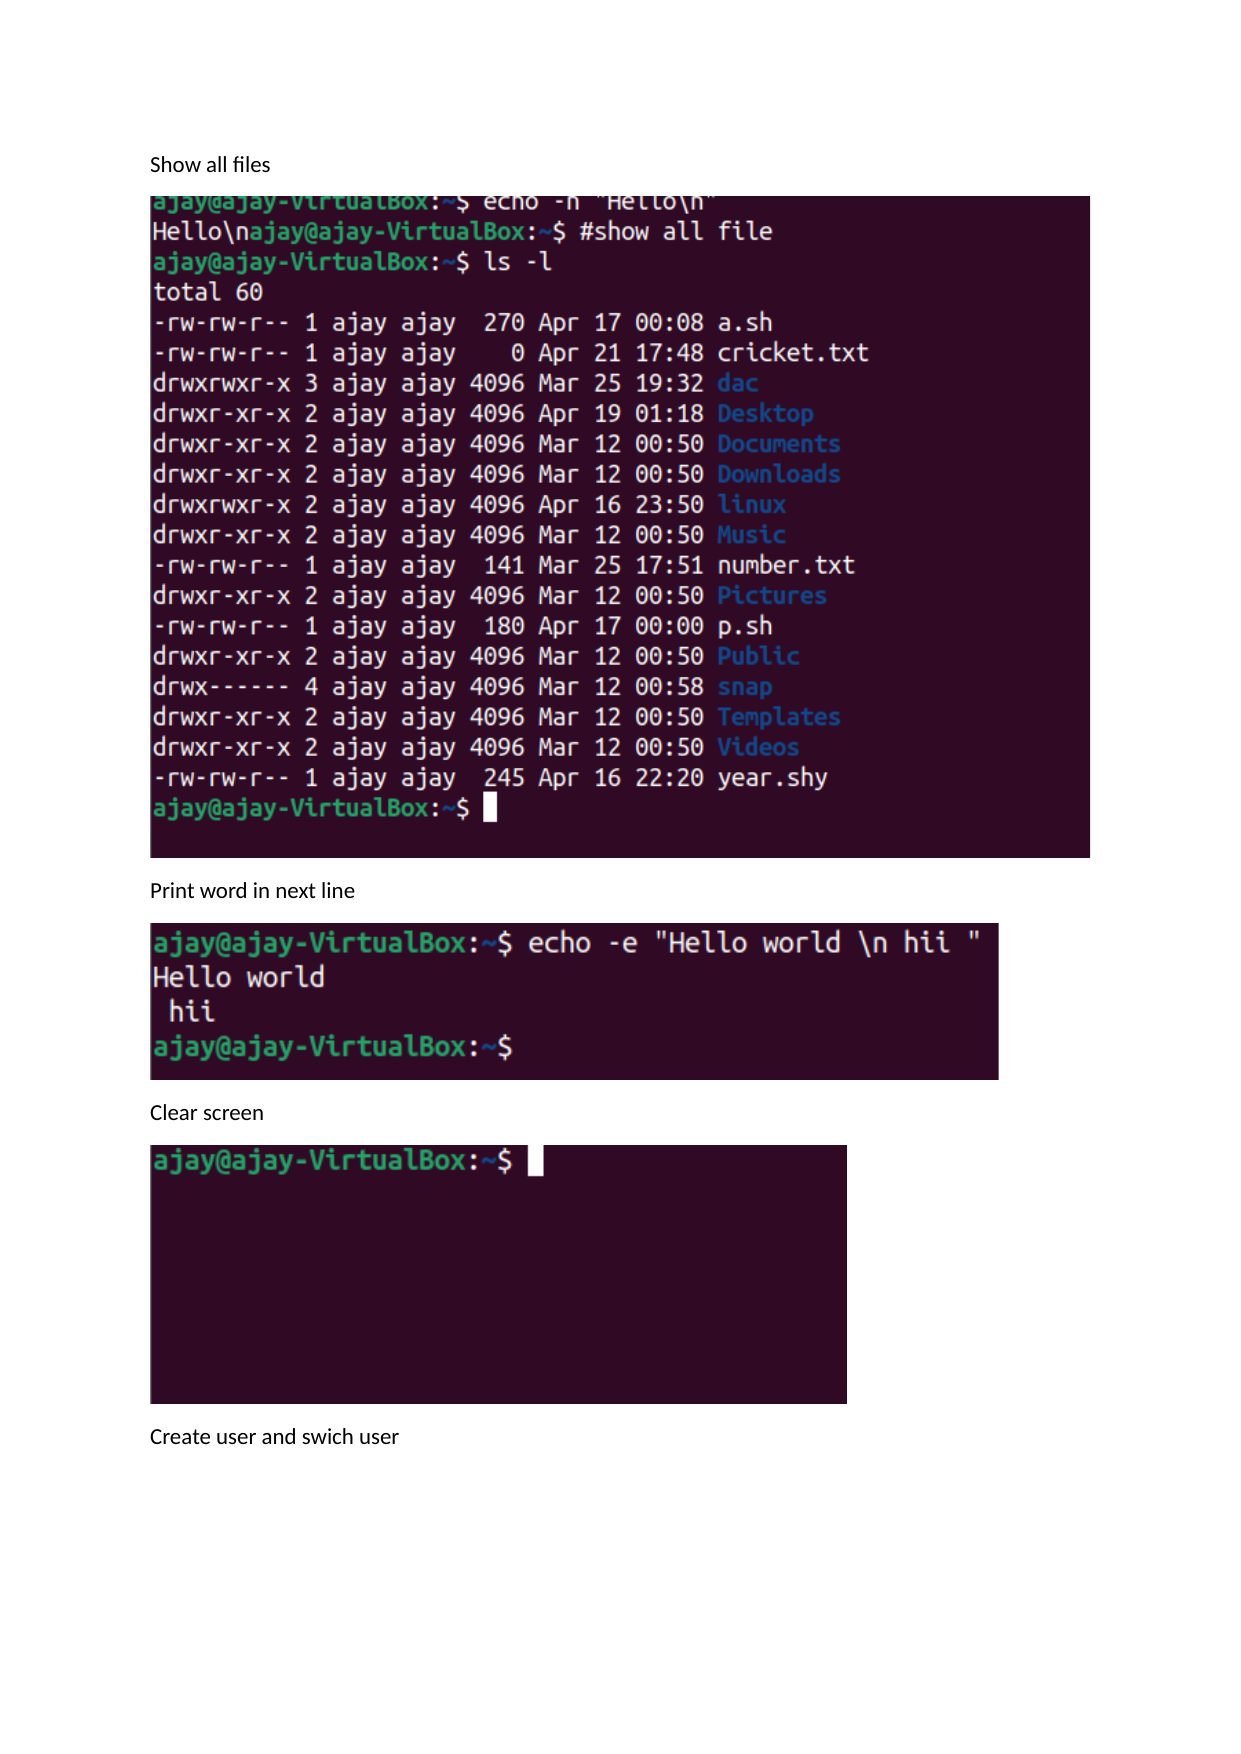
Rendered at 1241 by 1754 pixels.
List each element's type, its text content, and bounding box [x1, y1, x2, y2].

text Clear screen [150, 1098, 1090, 1127]
picture [150, 196, 1091, 858]
text Show all files [150, 150, 1090, 178]
picture [150, 923, 999, 1080]
text Create user and swich user [150, 1422, 1090, 1450]
text Print word in next line [150, 877, 1090, 904]
picture [150, 1145, 847, 1404]
